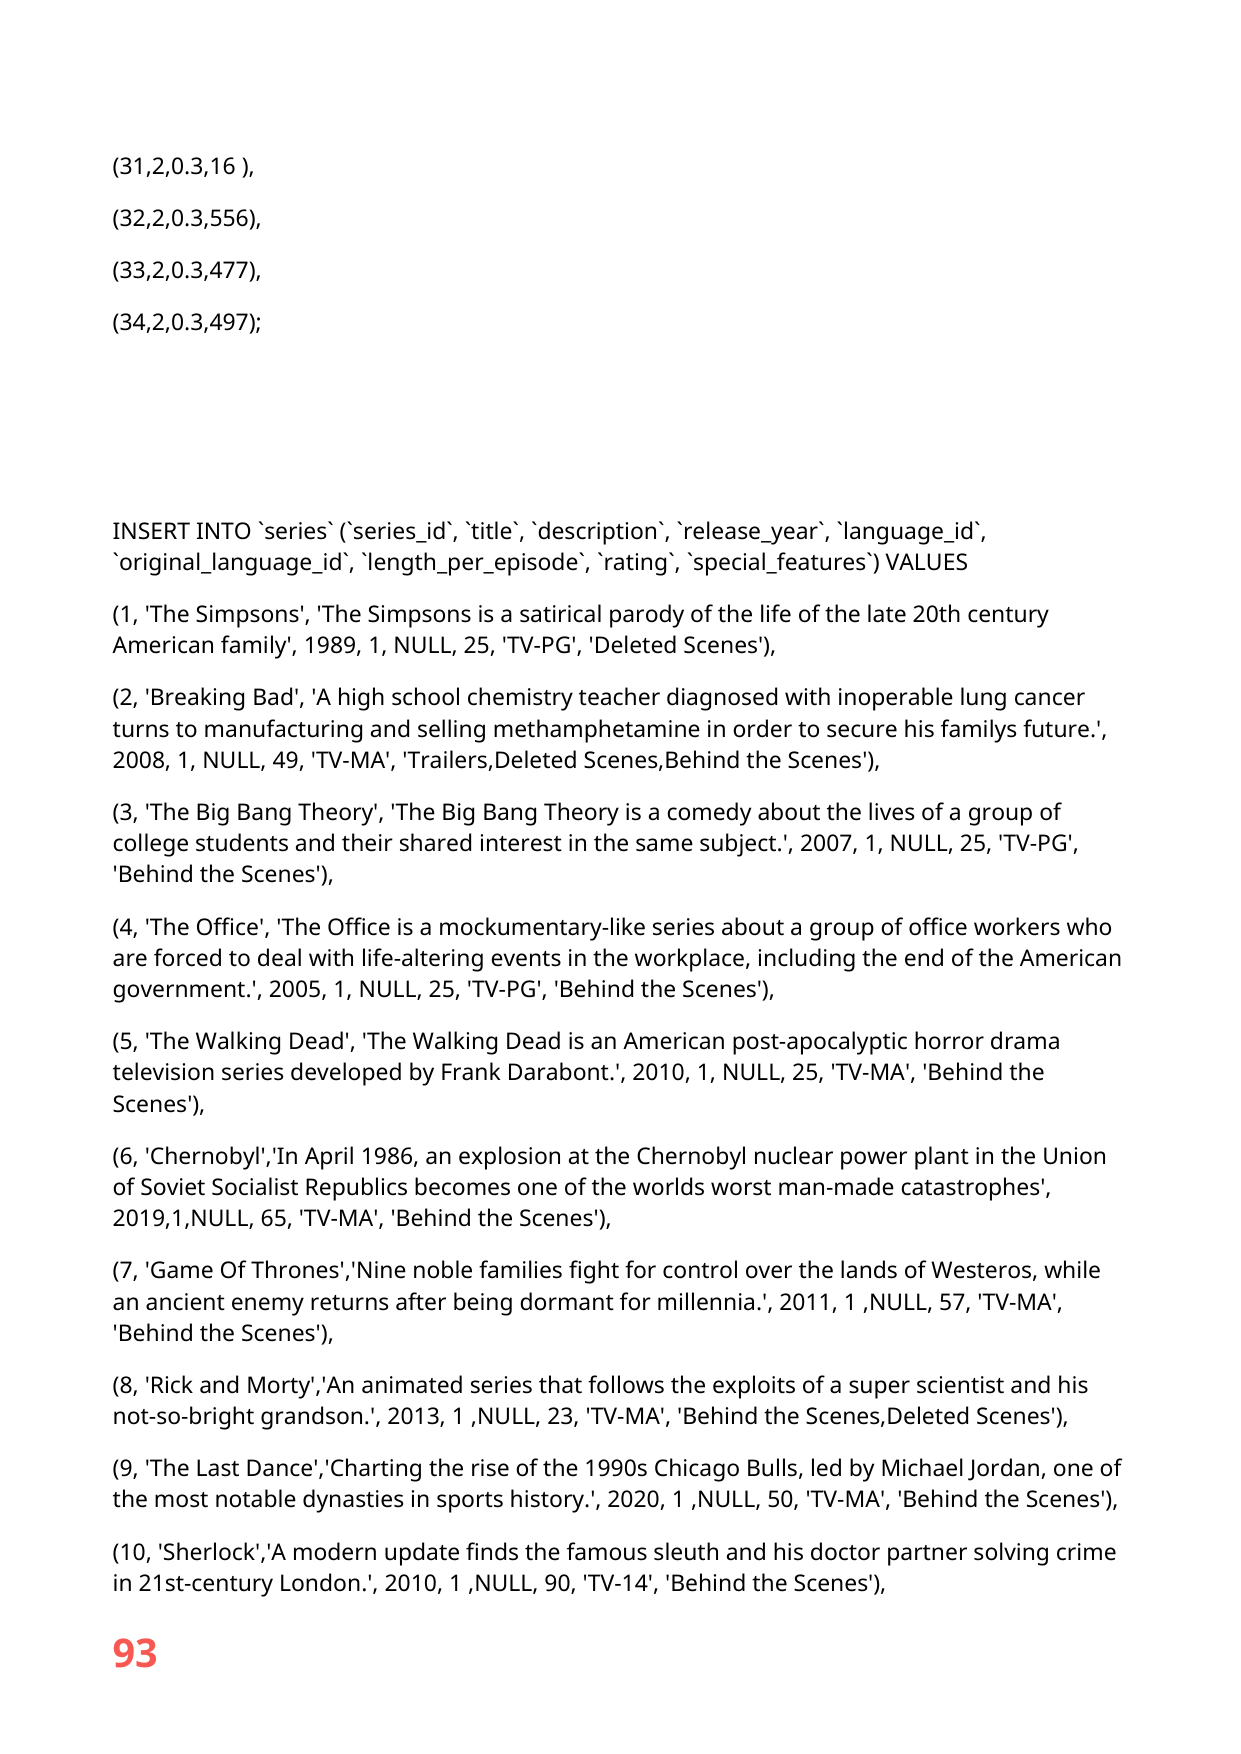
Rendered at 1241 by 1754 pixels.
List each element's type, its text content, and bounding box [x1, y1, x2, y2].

text (33,2,0.3,477), [112, 254, 1128, 285]
text (9, 'The Last Dance','Charting the rise of the 1990s Chicago Bulls, led by Michael Jordan, one of the most notable dynasties in sports history.', 2020, 1 ,NULL, 50, 'TV-MA', 'Behind the Scenes'), [112, 1452, 1128, 1514]
text (2, 'Breaking Bad', 'A high school chemistry teacher diagnosed with inoperable lung cancer turns to manufacturing and selling methamphetamine in order to secure his familys future.', 2008, 1, NULL, 49, 'TV-MA', 'Trailers,Deleted Scenes,Behind the Scenes'), [112, 681, 1128, 775]
text (10, 'Sherlock','A modern update finds the famous sleuth and his doctor partner solving crime in 21st-century London.', 2010, 1 ,NULL, 90, 'TV-14', 'Behind the Scenes'), [112, 1535, 1128, 1598]
text (31,2,0.3,16 ), [112, 150, 1128, 181]
text (6, 'Chernobyl','In April 1986, an explosion at the Chernobyl nuclear power plant in the Union of Soviet Socialist Republics becomes one of the worlds worst man-made catastrophes', 2019,1,NULL, 65, 'TV-MA', 'Behind the Scenes'), [112, 1139, 1128, 1233]
text (5, 'The Walking Dead', 'The Walking Dead is an American post-apocalyptic horror drama television series developed by Frank Darabont.', 2010, 1, NULL, 25, 'TV-MA', 'Behind the Scenes'), [112, 1025, 1128, 1119]
text (8, 'Rick and Morty','An animated series that follows the exploits of a super scientist and his not-so-bright grandson.', 2013, 1 ,NULL, 23, 'TV-MA', 'Behind the Scenes,Deleted Scenes'), [112, 1369, 1128, 1431]
text INSERT INTO `series` (`series_id`, `title`, `description`, `release_year`, `language_id`, `original_language_id`, `length_per_episode`, `rating`, `special_features`) VALUES [112, 514, 1128, 577]
text (32,2,0.3,556), [112, 202, 1128, 233]
text (34,2,0.3,497); [112, 306, 1128, 337]
text (7, 'Game Of Thrones','Nine noble families fight for control over the lands of Westeros, while an ancient enemy returns after being dormant for millennia.', 2011, 1 ,NULL, 57, 'TV-MA', 'Behind the Scenes'), [112, 1254, 1128, 1348]
text (3, 'The Big Bang Theory', 'The Big Bang Theory is a comedy about the lives of a group of college students and their shared interest in the same subject.', 2007, 1, NULL, 25, 'TV-PG', 'Behind the Scenes'), [112, 796, 1128, 889]
text (4, 'The Office', 'The Office is a mockumentary-like series about a group of office workers who are forced to deal with life-altering events in the workplace, including the end of the American government.', 2005, 1, NULL, 25, 'TV-PG', 'Behind the Scenes'), [112, 910, 1128, 1004]
text (1, 'The Simpsons', 'The Simpsons is a satirical parody of the life of the late 20th century American family', 1989, 1, NULL, 25, 'TV-PG', 'Deleted Scenes'), [112, 598, 1128, 660]
